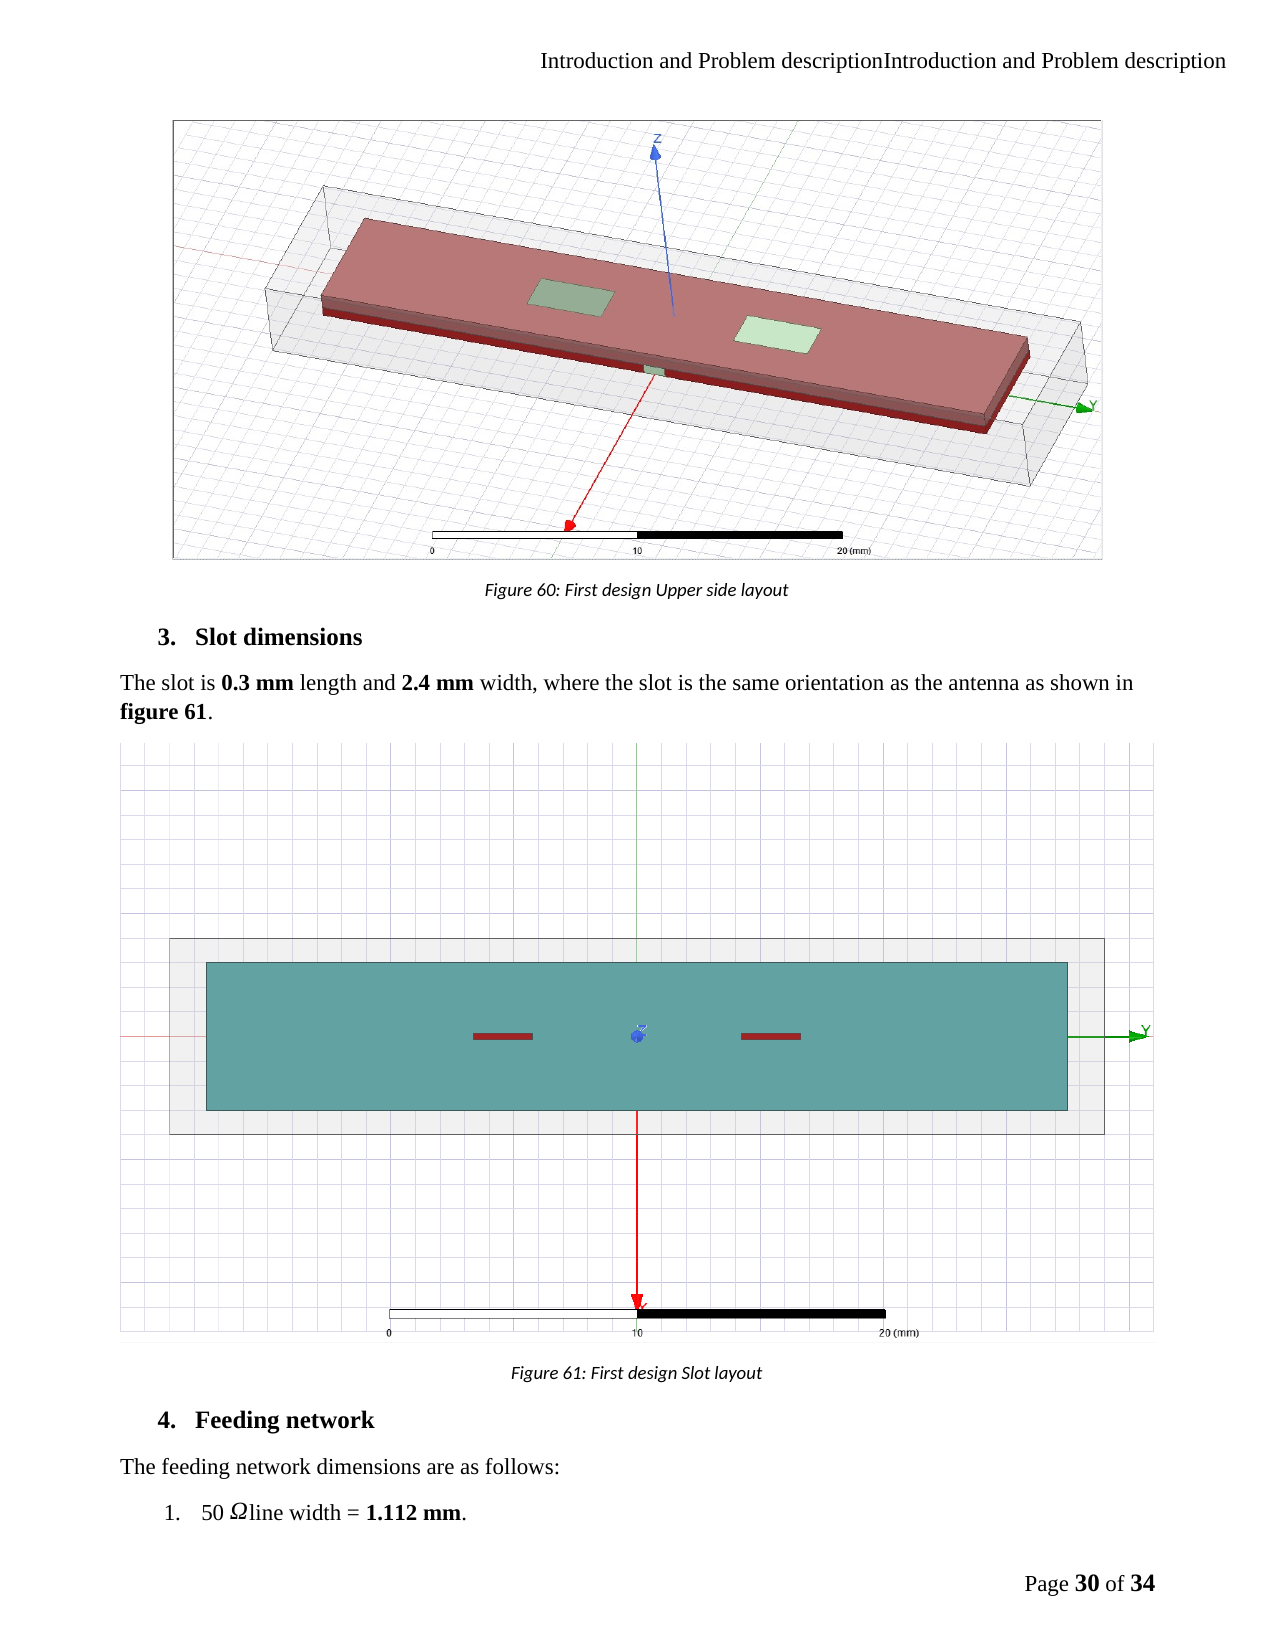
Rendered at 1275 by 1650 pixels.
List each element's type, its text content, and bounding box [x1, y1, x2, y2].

text The slot is 0.3 mm length and 2.4 mm width, where the slot is the same orientation as the antenna as shown in figure 61. [120, 669, 1155, 724]
subtitle Slot dimensions [157, 622, 1155, 651]
picture [120, 743, 1155, 1343]
list 50 line width = 1.112 mm. [163, 1498, 1155, 1526]
picture [172, 120, 1103, 560]
subtitle Feeding network [157, 1405, 1155, 1434]
text The feeding network dimensions are as follows: [120, 1453, 1155, 1479]
